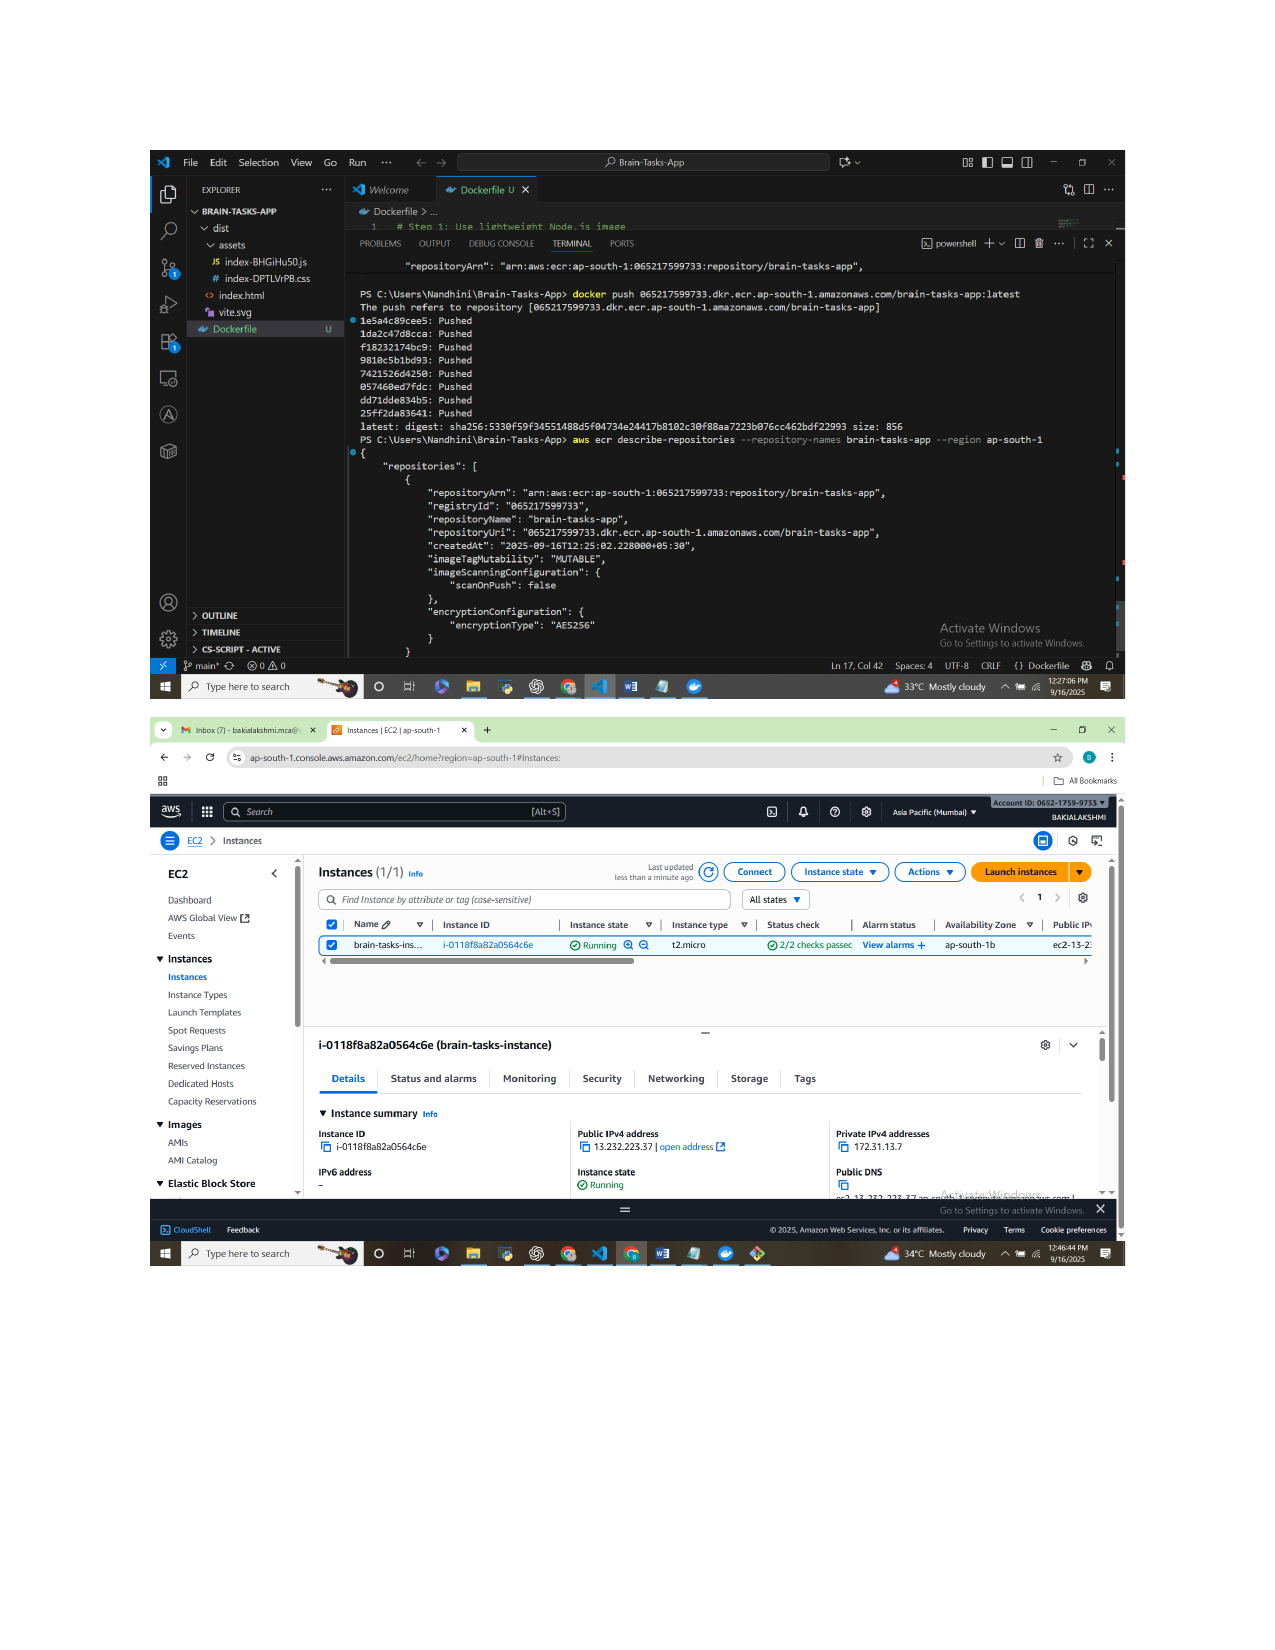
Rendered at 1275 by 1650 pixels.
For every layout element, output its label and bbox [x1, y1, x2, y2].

picture [150, 150, 1125, 699]
picture [150, 717, 1125, 1266]
